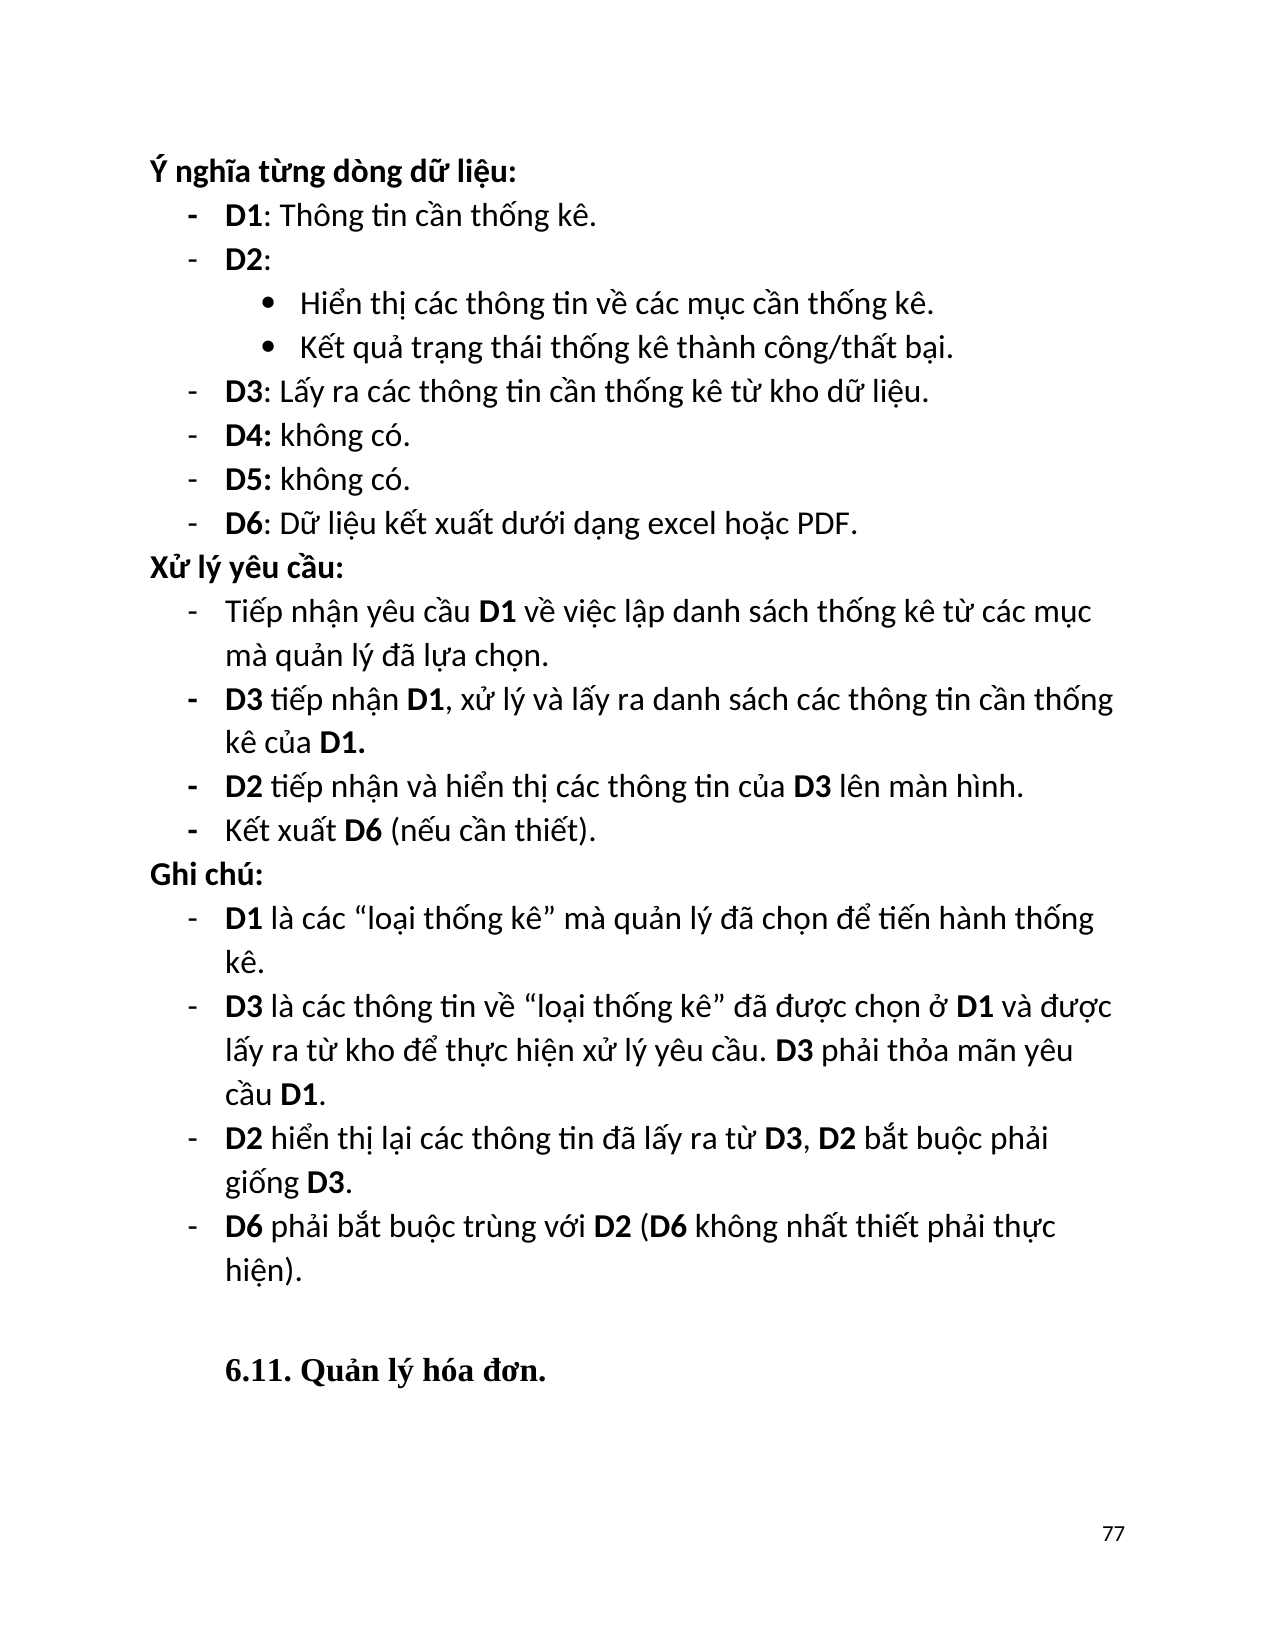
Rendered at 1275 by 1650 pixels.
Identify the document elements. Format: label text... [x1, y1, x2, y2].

list Hiển thị các thông tin về các mục cần thống kê. [262, 282, 1125, 323]
list D2 hiển thị lại các thông tin đã lấy ra từ D3, D2 bắt buộc phải giống D3. [187, 1117, 1125, 1202]
list D6 phải bắt buộc trùng với D2 (D6 không nhất thiết phải thực hiện). [187, 1205, 1125, 1290]
list D3: Lấy ra các thông tin cần thống kê từ kho dữ liệu. [187, 370, 1125, 411]
list Kết quả trạng thái thống kê thành công/thất bại. [262, 326, 1125, 367]
list D1 là các “loại thống kê” mà quản lý đã chọn để tiến hành thống kê. [187, 897, 1125, 982]
list D3 là các thông tin về “loại thống kê” đã được chọn ở D1 và được lấy ra từ kho để thực hiện xử lý yêu cầu. D3 phải thỏa mãn yêu cầu D1. [187, 985, 1125, 1114]
list D2: [187, 238, 1125, 279]
list D5: không có. [187, 458, 1125, 498]
text Xử lý yêu cầu: [150, 546, 1125, 586]
list D6: Dữ liệu kết xuất dưới dạng excel hoặc PDF. [187, 502, 1125, 542]
text Ghi chú: [150, 853, 1125, 894]
list D4: không có. [187, 414, 1125, 454]
list D3 tiếp nhận D1, xử lý và lấy ra danh sách các thông tin cần thống kê của D1. [187, 677, 1125, 762]
list Quản lý hóa đơn. [225, 1350, 1125, 1389]
text Ý nghĩa từng dòng dữ liệu: [150, 150, 1125, 191]
list D1: Thông tin cần thống kê. [187, 194, 1125, 235]
list Kết xuất D6 (nếu cần thiết). [187, 809, 1125, 850]
list Tiếp nhận yêu cầu D1 về việc lập danh sách thống kê từ các mục mà quản lý đã lựa chọn. [187, 589, 1125, 674]
list D2 tiếp nhận và hiển thị các thông tin của D3 lên màn hình. [187, 765, 1125, 806]
